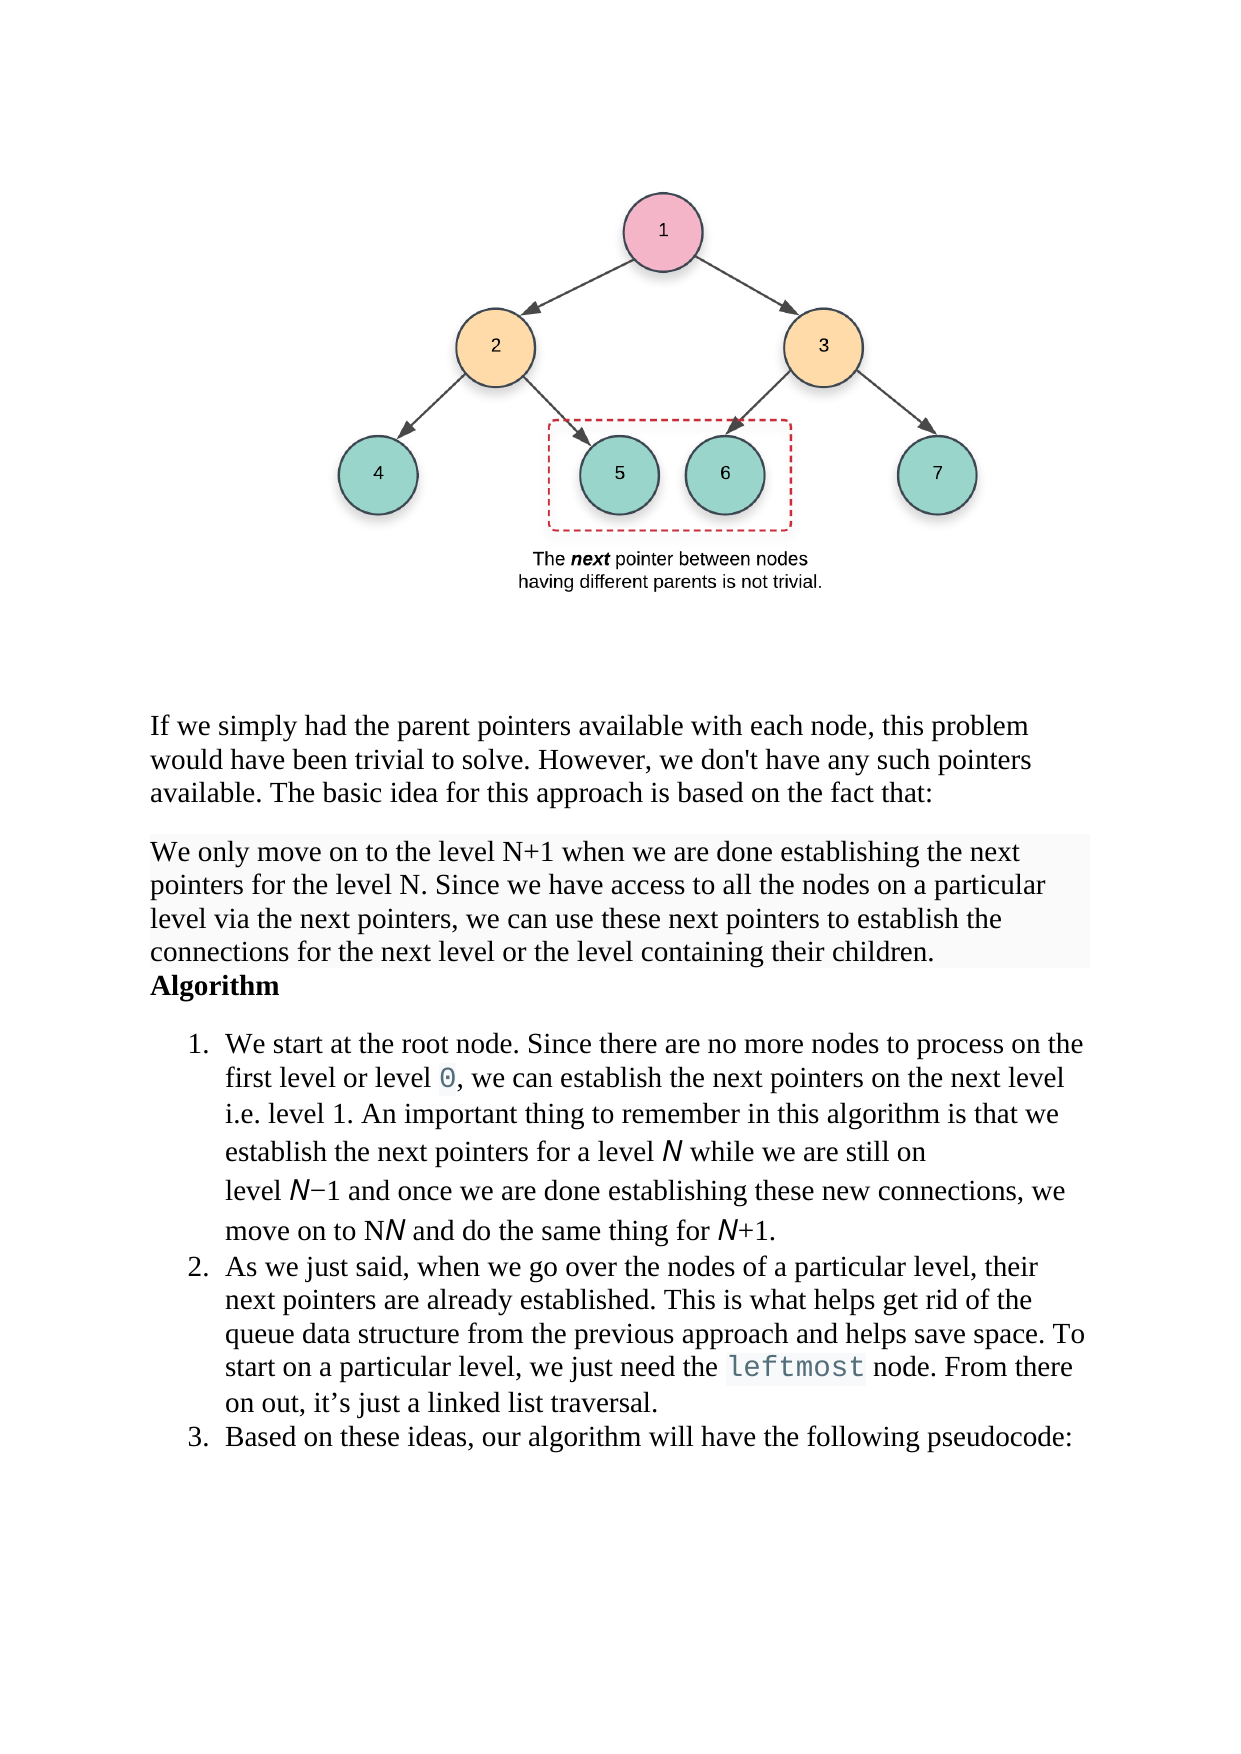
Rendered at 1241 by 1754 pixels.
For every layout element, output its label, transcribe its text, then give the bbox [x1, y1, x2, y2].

list As we just said, when we go over the nodes of a particular level, their next pointers are already established. This is what helps get rid of the queue data structure from the previous approach and helps save space. To start on a particular level, we just need the leftmost node. From there on out, it’s just a linked list traversal. [187, 1249, 1090, 1419]
picture [294, 150, 1022, 680]
text If we simply had the parent pointers available with each node, this problem would have been trivial to solve. However, we don't have any such pointers available. The basic idea for this approach is based on the fact that: [150, 708, 1090, 809]
list We start at the root node. Since there are no more nodes to process on the first level or level 0, we can establish the next pointers on the next level i.e. level 1. An important thing to remember in this algorithm is that we establish the next pointers for a level N while we are still on level N−1 and once we are done establishing these new connections, we move on to NN and do the same thing for N+1. [187, 1027, 1090, 1249]
text Algorithm [150, 968, 1090, 1002]
list Based on these ideas, our algorithm will have the following pseudocode: [187, 1419, 1090, 1453]
text We only move on to the level N+1 when we are done establishing the next pointers for the level N. Since we have access to all the nodes on a particular level via the next pointers, we can use these next pointers to establish the connections for the next level or the level containing their children. [150, 834, 1090, 968]
